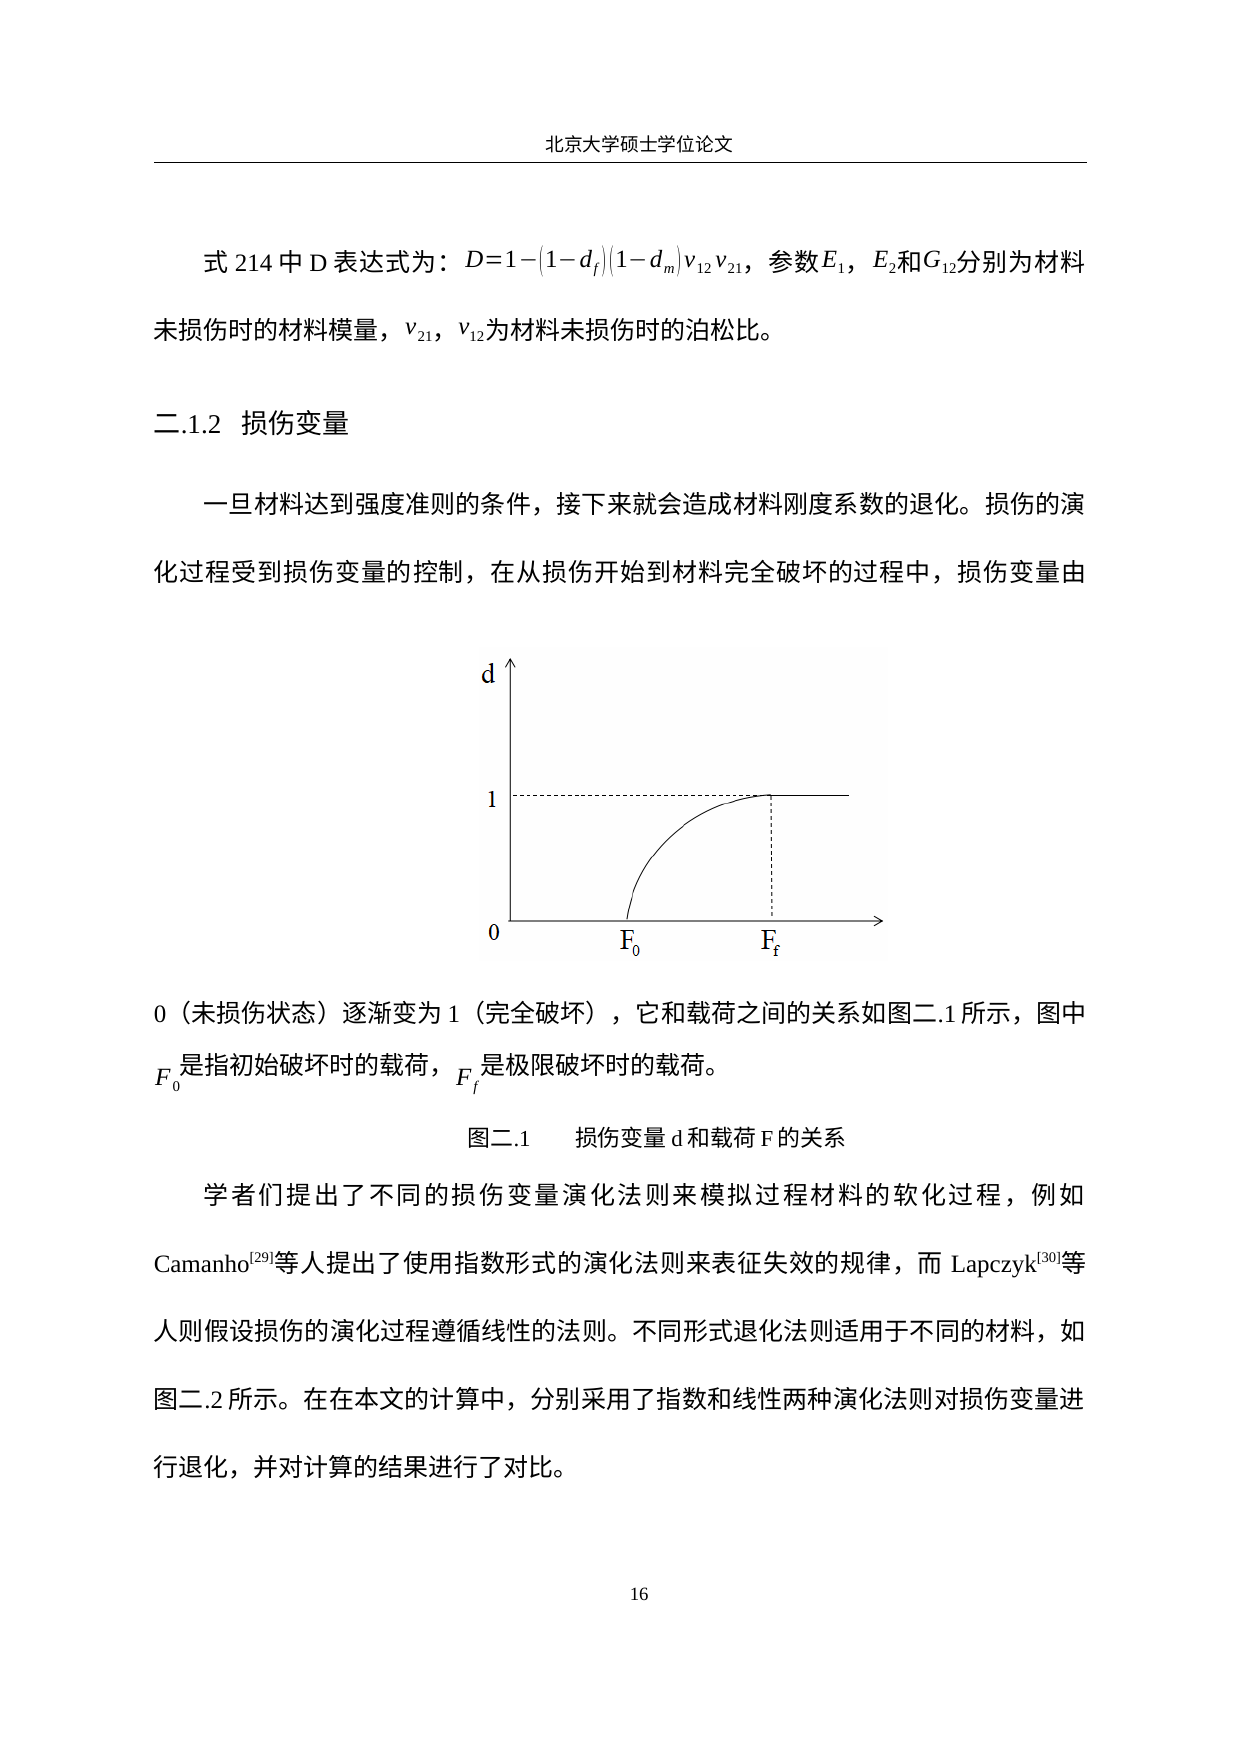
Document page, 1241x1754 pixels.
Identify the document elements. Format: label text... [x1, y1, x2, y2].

text 学者们提出了不同的损伤变量演化法则来模拟过程材料的软化过程，例如Camanho[29]等人提出了使用指数形式的演化法则来表征失效的规律，而Lapczyk[30]等人则假设损伤的演化过程遵循线性的法则。不同形式退化法则适用于不同的材料，如图2.2所示。在在本文的计算中，分别采用了指数和线性两种演化法则对损伤变量进行退化，并对计算的结果进行了对比。 [153, 1160, 1087, 1499]
subtitle 损伤变量 [153, 388, 1087, 456]
text 一旦材料达到强度准则的条件，接下来就会造成材料刚度系数的退化。损伤的演化过程受到损伤变量的控制，在从损伤开始到材料完全破坏的过程中，损伤变量由0（未损伤状态）逐渐变为1（完全破坏），它和载荷之间的关系如图2.1所示，图中是指初始破坏时的载荷，是极限破坏时的载荷。 [153, 468, 1087, 1113]
picture [478, 647, 889, 961]
subtitle 损伤变量d和载荷F的关系 [258, 1120, 1087, 1154]
text 式中D表达式为：，参数，和分别为材料未损伤时的材料模量，，为材料未损伤时的泊松比。 [153, 227, 1087, 363]
